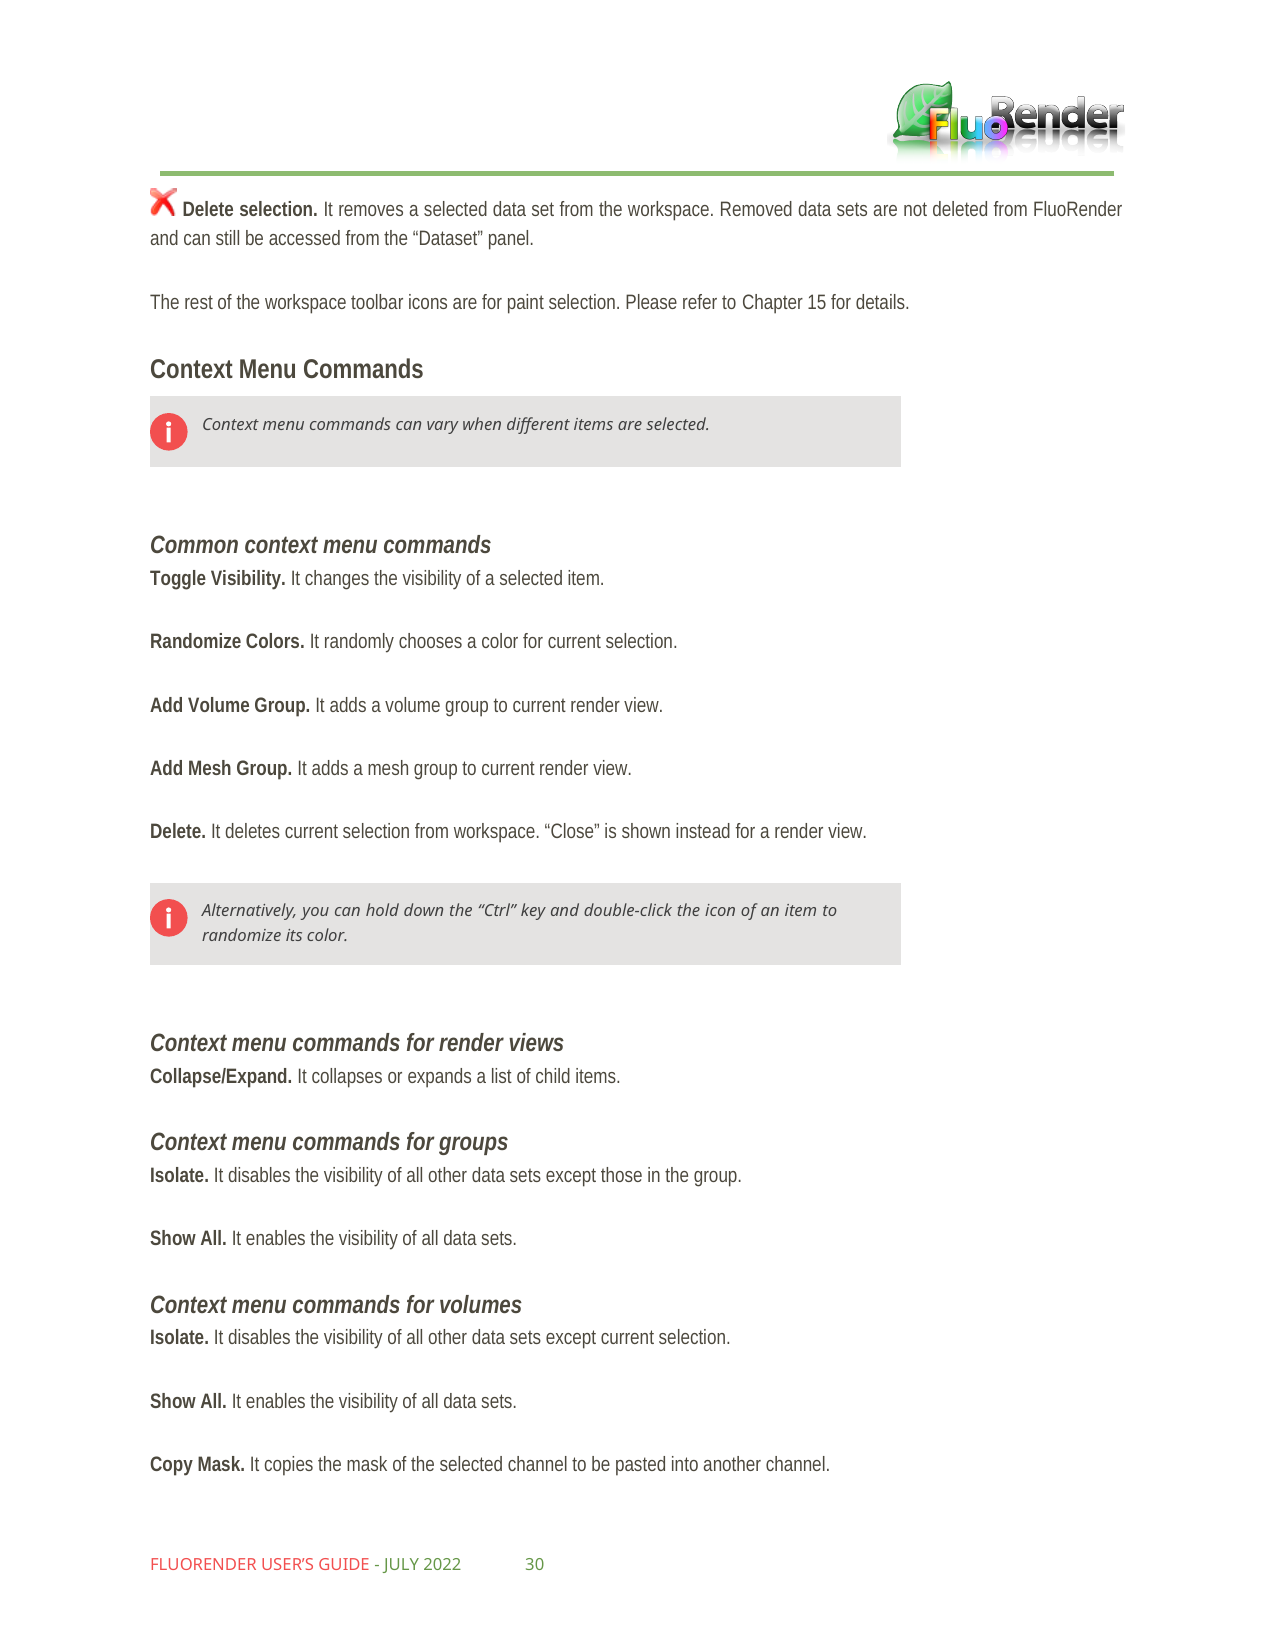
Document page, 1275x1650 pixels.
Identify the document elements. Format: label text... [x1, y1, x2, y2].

subtitle Context Menu Commands [150, 353, 1125, 384]
text Show All. It enables the visibility of all data sets. [150, 1226, 1125, 1250]
text Add Mesh Group. It adds a mesh group to current render view. [150, 756, 1125, 780]
picture [150, 188, 177, 216]
text Copy Mask. It copies the mask of the selected channel to be pasted into another channel. [150, 1452, 1125, 1476]
text Delete. It deletes current selection from workspace. “Close” is shown instead for a render view. [150, 819, 1125, 843]
text Delete selection. It removes a selected data set from the workspace. Removed data sets are not deleted from FluoRender and can still be accessed from the “Dataset” panel. [150, 189, 1125, 250]
table_header [150, 396, 202, 467]
text Toggle Visibility. It changes the visibility of a selected item. [150, 566, 1125, 590]
text The rest of the workspace toolbar icons are for paint selection. Please refer to Chapter 15 for details. [150, 289, 1125, 313]
table_header Alternatively, you can hold down the “Ctrl” key and double-click the icon of an item to randomize its color. [202, 883, 901, 965]
subtitle Common context menu commands [150, 531, 1125, 559]
picture [887, 75, 1125, 165]
subtitle Context menu commands for groups [150, 1127, 1125, 1156]
subtitle Context menu commands for volumes [150, 1289, 1125, 1318]
table_header Context menu commands can vary when different items are selected. [202, 396, 901, 467]
text Add Volume Group. It adds a volume group to current render view. [150, 693, 1125, 717]
text Collapse/Expand. It collapses or expands a list of child items. [150, 1064, 1125, 1088]
table_header [150, 883, 202, 965]
text Isolate. It disables the visibility of all other data sets except current selection. [150, 1325, 1125, 1349]
subtitle Context menu commands for render views [150, 1028, 1125, 1057]
text Isolate. It disables the visibility of all other data sets except those in the group. [150, 1163, 1125, 1187]
text Show All. It enables the visibility of all data sets. [150, 1388, 1125, 1412]
text Randomize Colors. It randomly chooses a color for current selection. [150, 629, 1125, 653]
